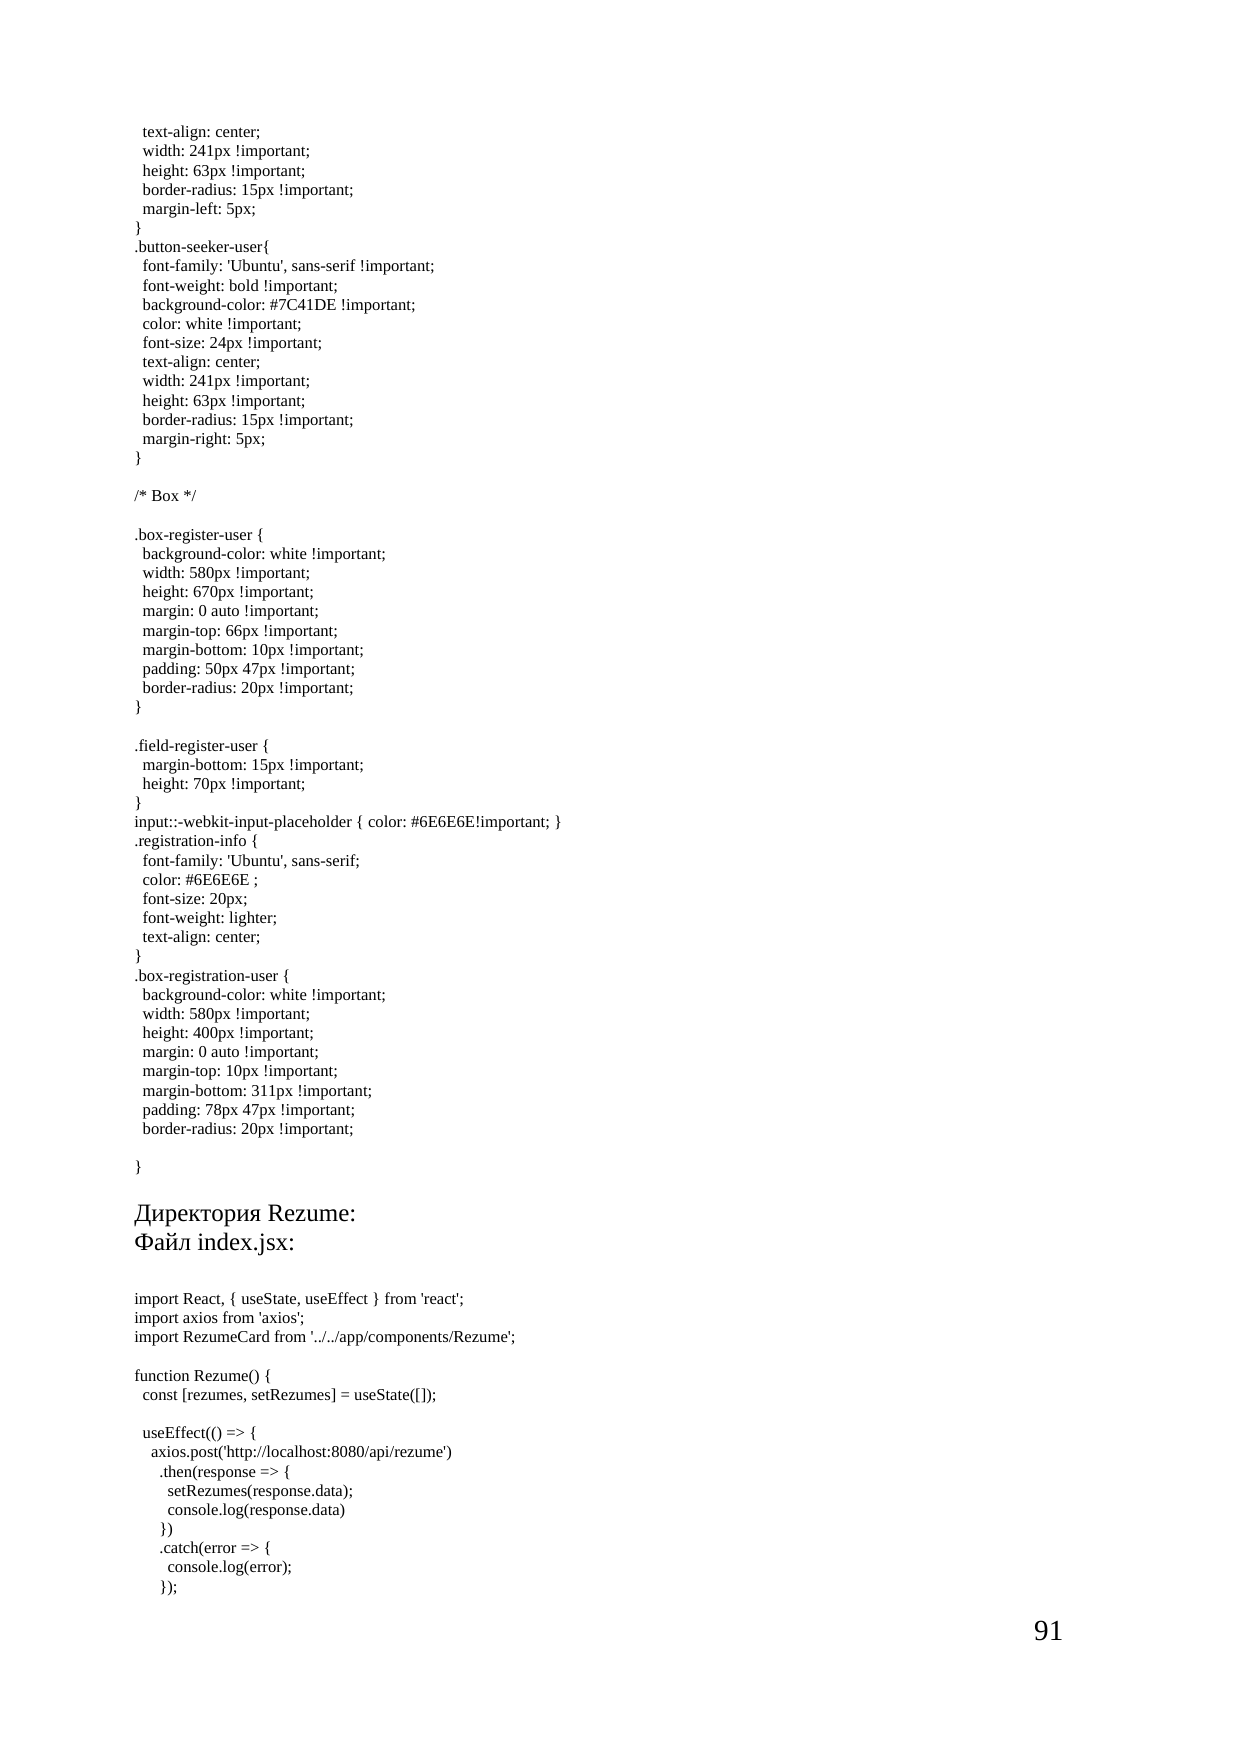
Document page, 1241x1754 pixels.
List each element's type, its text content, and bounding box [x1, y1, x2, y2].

text color: #6E6E6E ; [59, 869, 1063, 889]
text margin-left: 5px; [59, 199, 1063, 218]
text setRezumes(response.data); [59, 1481, 1063, 1500]
text } [59, 448, 1063, 467]
text } [59, 946, 1063, 965]
text font-size: 24px !important; [59, 333, 1063, 352]
text text-align: center; [59, 352, 1063, 371]
text import axios from 'axios'; [59, 1308, 1063, 1327]
text margin-bottom: 10px !important; [59, 639, 1063, 659]
text } [59, 218, 1063, 237]
text height: 70px !important; [59, 774, 1063, 793]
text margin-top: 10px !important; [59, 1061, 1063, 1080]
text /* Box */ [59, 486, 1063, 505]
text height: 63px !important; [59, 160, 1063, 179]
text margin: 0 auto !important; [59, 601, 1063, 620]
text useEffect(() => { [59, 1423, 1063, 1442]
text width: 241px !important; [59, 141, 1063, 160]
text width: 580px !important; [59, 563, 1063, 582]
text } [59, 697, 1063, 716]
text padding: 78px 47px !important; [59, 1099, 1063, 1119]
text text-align: center; [59, 122, 1063, 141]
text import React, { useState, useEffect } from 'react'; [59, 1289, 1063, 1308]
text border-radius: 20px !important; [59, 678, 1063, 697]
text Директория Rezume: [59, 1198, 1063, 1227]
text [59, 256, 1063, 275]
text background-color: white !important; [59, 544, 1063, 563]
text text-align: center; [59, 927, 1063, 946]
text height: 63px !important; [59, 390, 1063, 409]
text border-radius: 15px !important; [59, 409, 1063, 429]
text import RezumeCard from '../../app/components/Rezume'; [59, 1327, 1063, 1346]
text }) [59, 1519, 1063, 1538]
text font-weight: bold !important; [59, 275, 1063, 294]
text .then(response => { [59, 1461, 1063, 1481]
text margin: 0 auto !important; [59, 1042, 1063, 1061]
text font-family: 'Ubuntu', sans-serif; [59, 850, 1063, 869]
text input::-webkit-input-placeholder { color: #6E6E6E!important; } [59, 812, 1063, 831]
text function Rezume() { [59, 1366, 1063, 1385]
text width: 241px !important; [59, 371, 1063, 390]
text const [rezumes, setRezumes] = useState([]); [59, 1385, 1063, 1404]
text Файл index.jsx: [59, 1227, 1063, 1255]
text border-radius: 20px !important; [59, 1119, 1063, 1138]
text height: 670px !important; [59, 582, 1063, 601]
text } [59, 793, 1063, 812]
text margin-right: 5px; [59, 429, 1063, 448]
text .field-register-user { [59, 735, 1063, 754]
text border-radius: 15px !important; [59, 179, 1063, 199]
text background-color: white !important; [59, 984, 1063, 1004]
text margin-bottom: 311px !important; [59, 1080, 1063, 1099]
text .registration-info { [59, 831, 1063, 850]
text console.log(error); [59, 1557, 1063, 1576]
text console.log(response.data) [59, 1500, 1063, 1519]
text .catch(error => { [59, 1538, 1063, 1557]
text width: 580px !important; [59, 1004, 1063, 1023]
text font-weight: lighter; [59, 908, 1063, 927]
text margin-bottom: 15px !important; [59, 754, 1063, 774]
text height: 400px !important; [59, 1023, 1063, 1042]
text background-color: #7C41DE !important; [59, 294, 1063, 314]
text .box-register-user { [59, 524, 1063, 544]
text margin-top: 66px !important; [59, 620, 1063, 639]
text color: white !important; [59, 314, 1063, 333]
text }); [59, 1576, 1063, 1596]
text font-size: 20px; [59, 889, 1063, 908]
text .button-seeker-user{ [59, 237, 1063, 256]
text } [59, 1157, 1063, 1176]
text .box-registration-user { [59, 965, 1063, 984]
text padding: 50px 47px !important; [59, 659, 1063, 678]
text axios.post('http://localhost:8080/api/rezume') [59, 1442, 1063, 1461]
